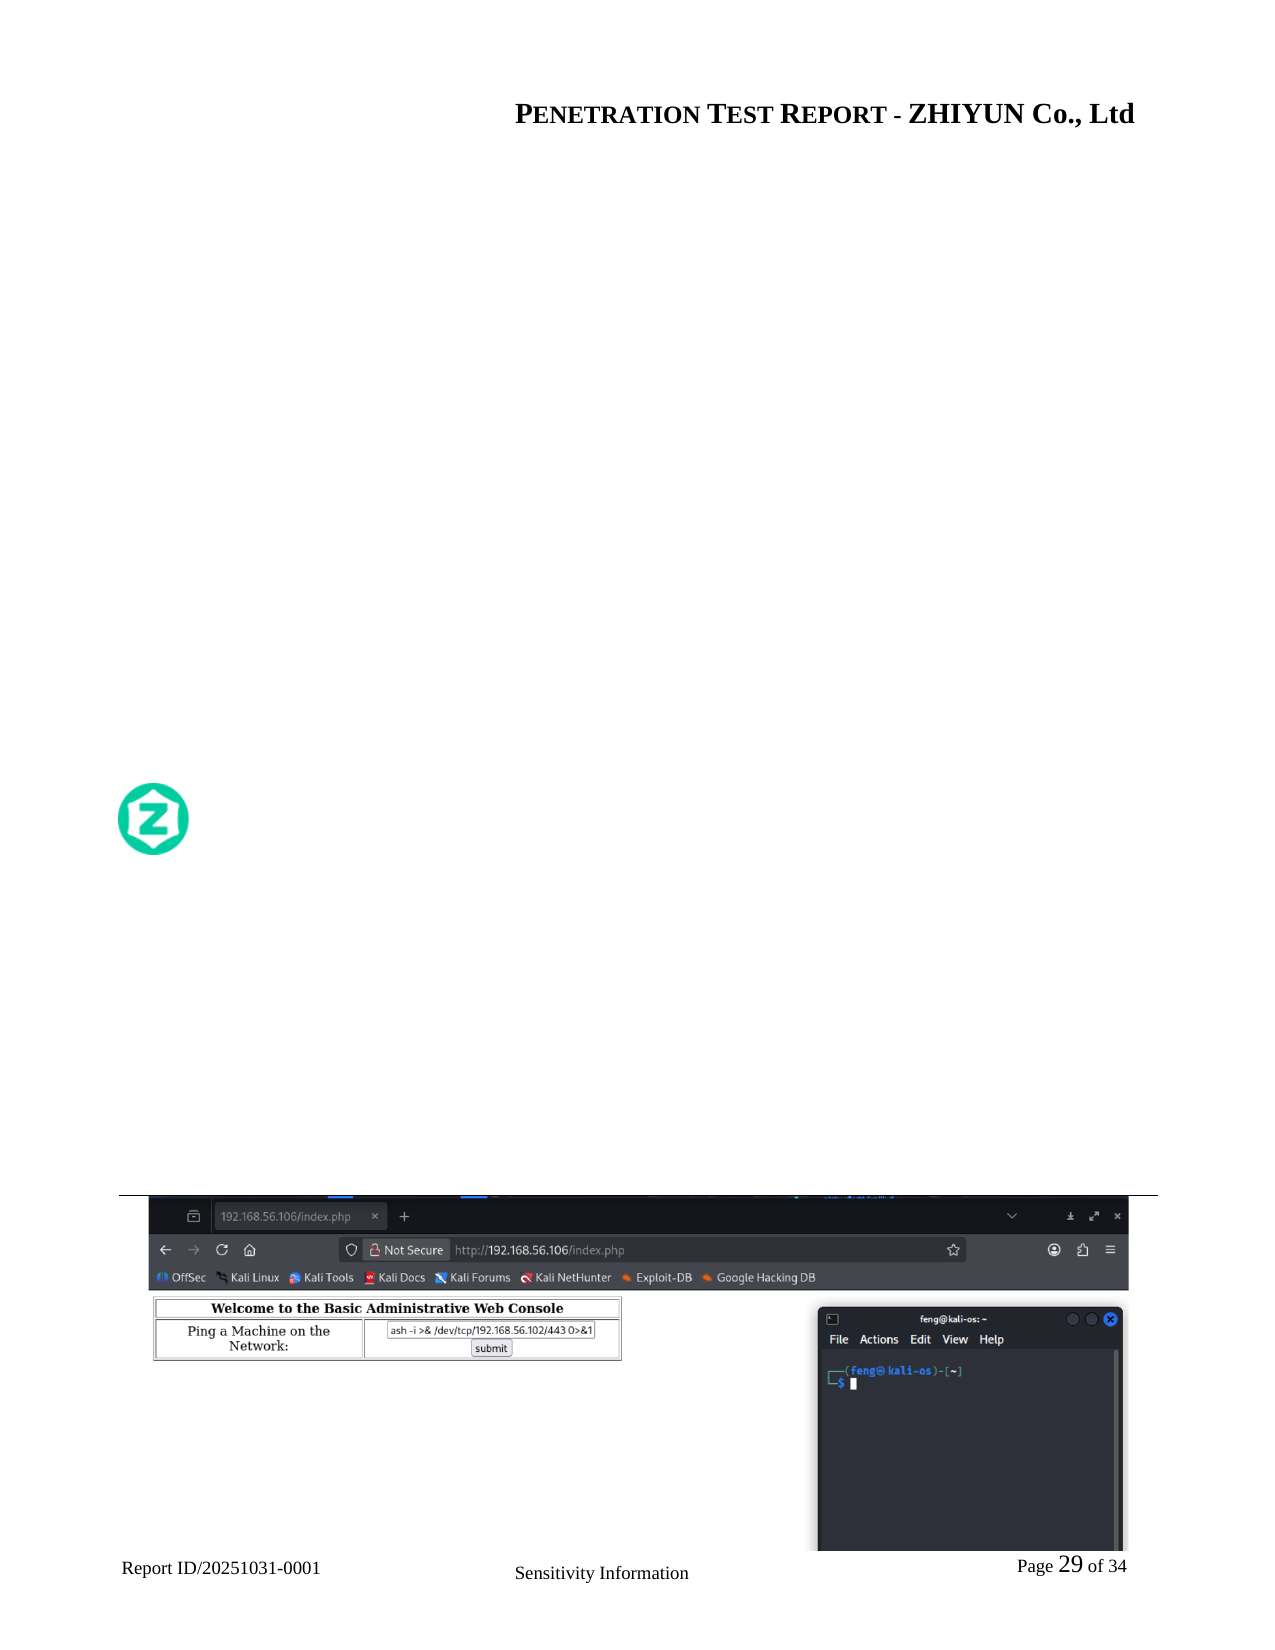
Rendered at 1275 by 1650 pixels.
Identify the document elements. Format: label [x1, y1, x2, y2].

picture [148, 1196, 1129, 1551]
picture [118, 783, 189, 855]
